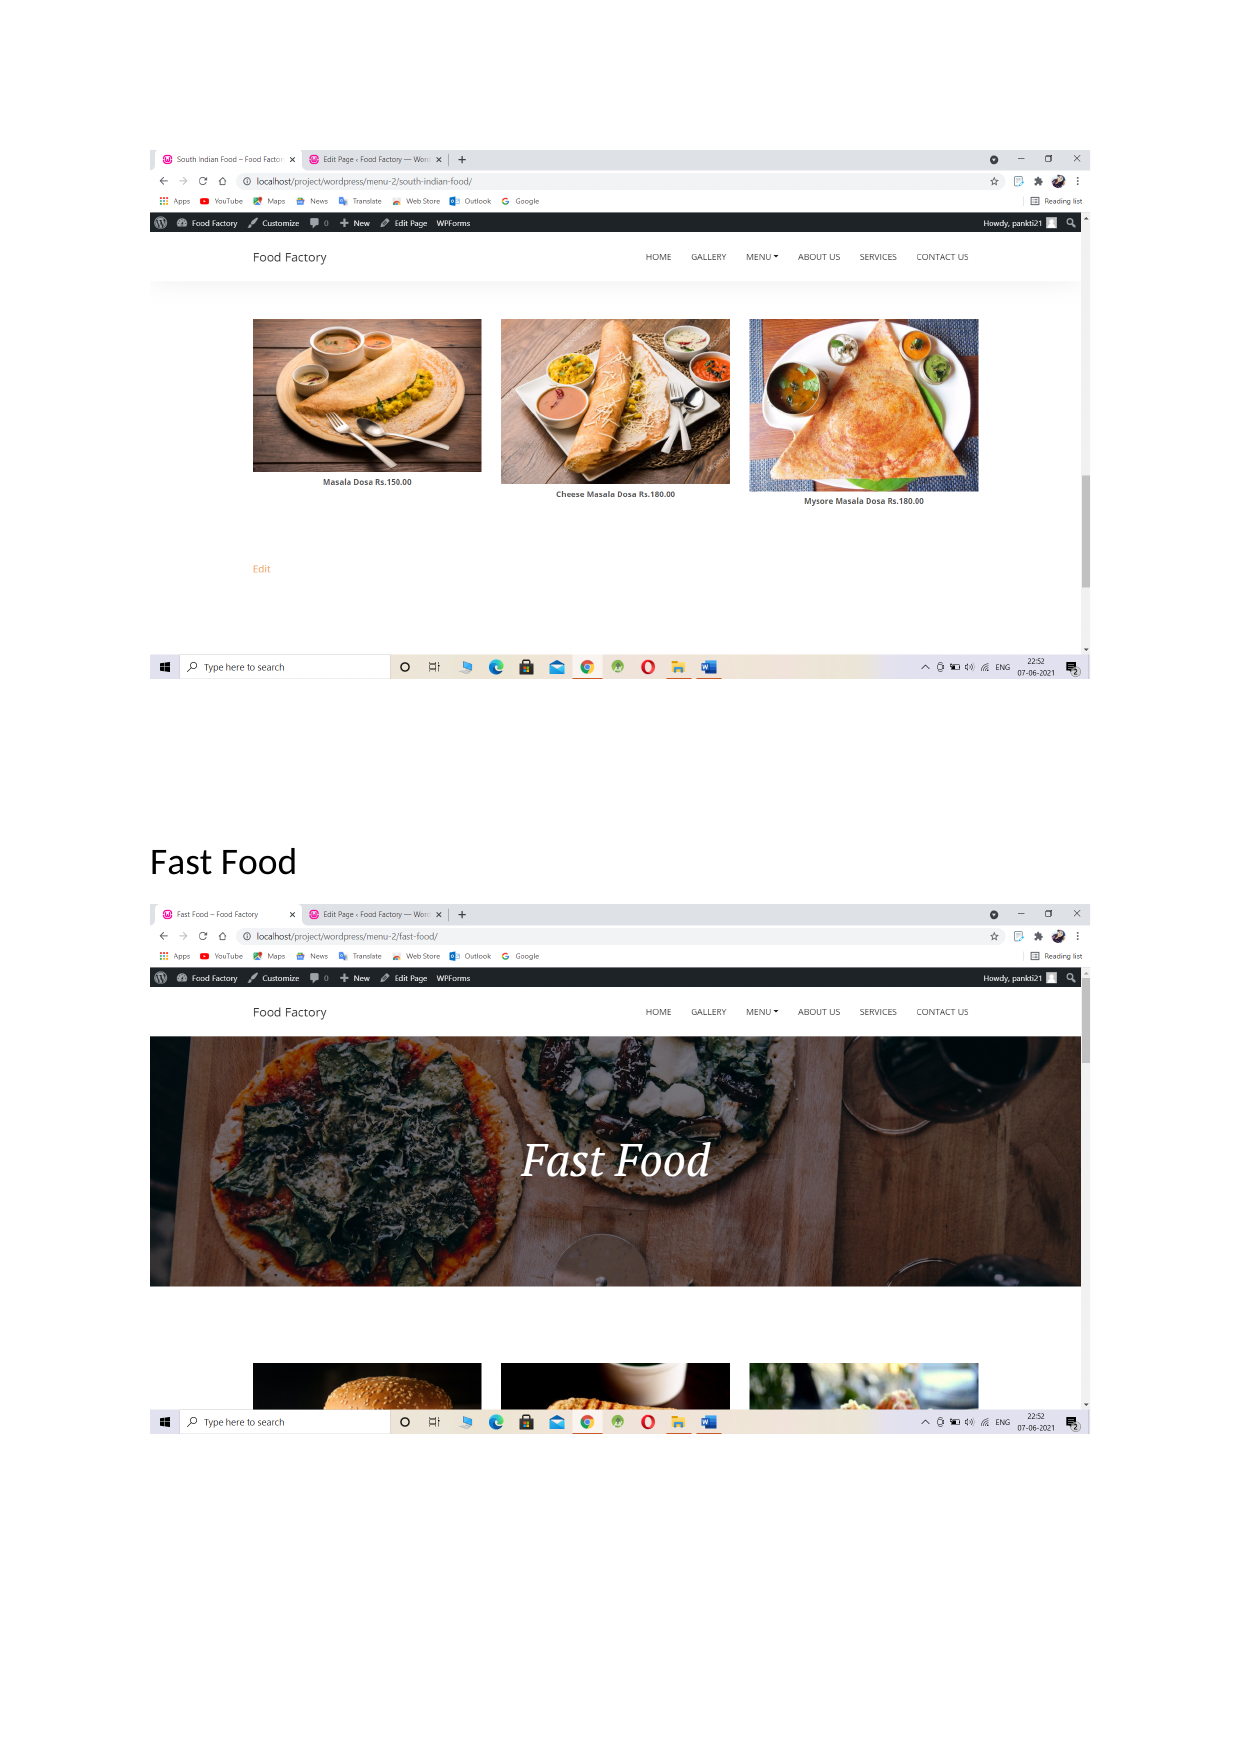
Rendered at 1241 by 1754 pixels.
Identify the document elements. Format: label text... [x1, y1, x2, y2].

text Fast Food [150, 838, 1090, 884]
picture [150, 150, 1091, 679]
picture [150, 904, 1091, 1434]
